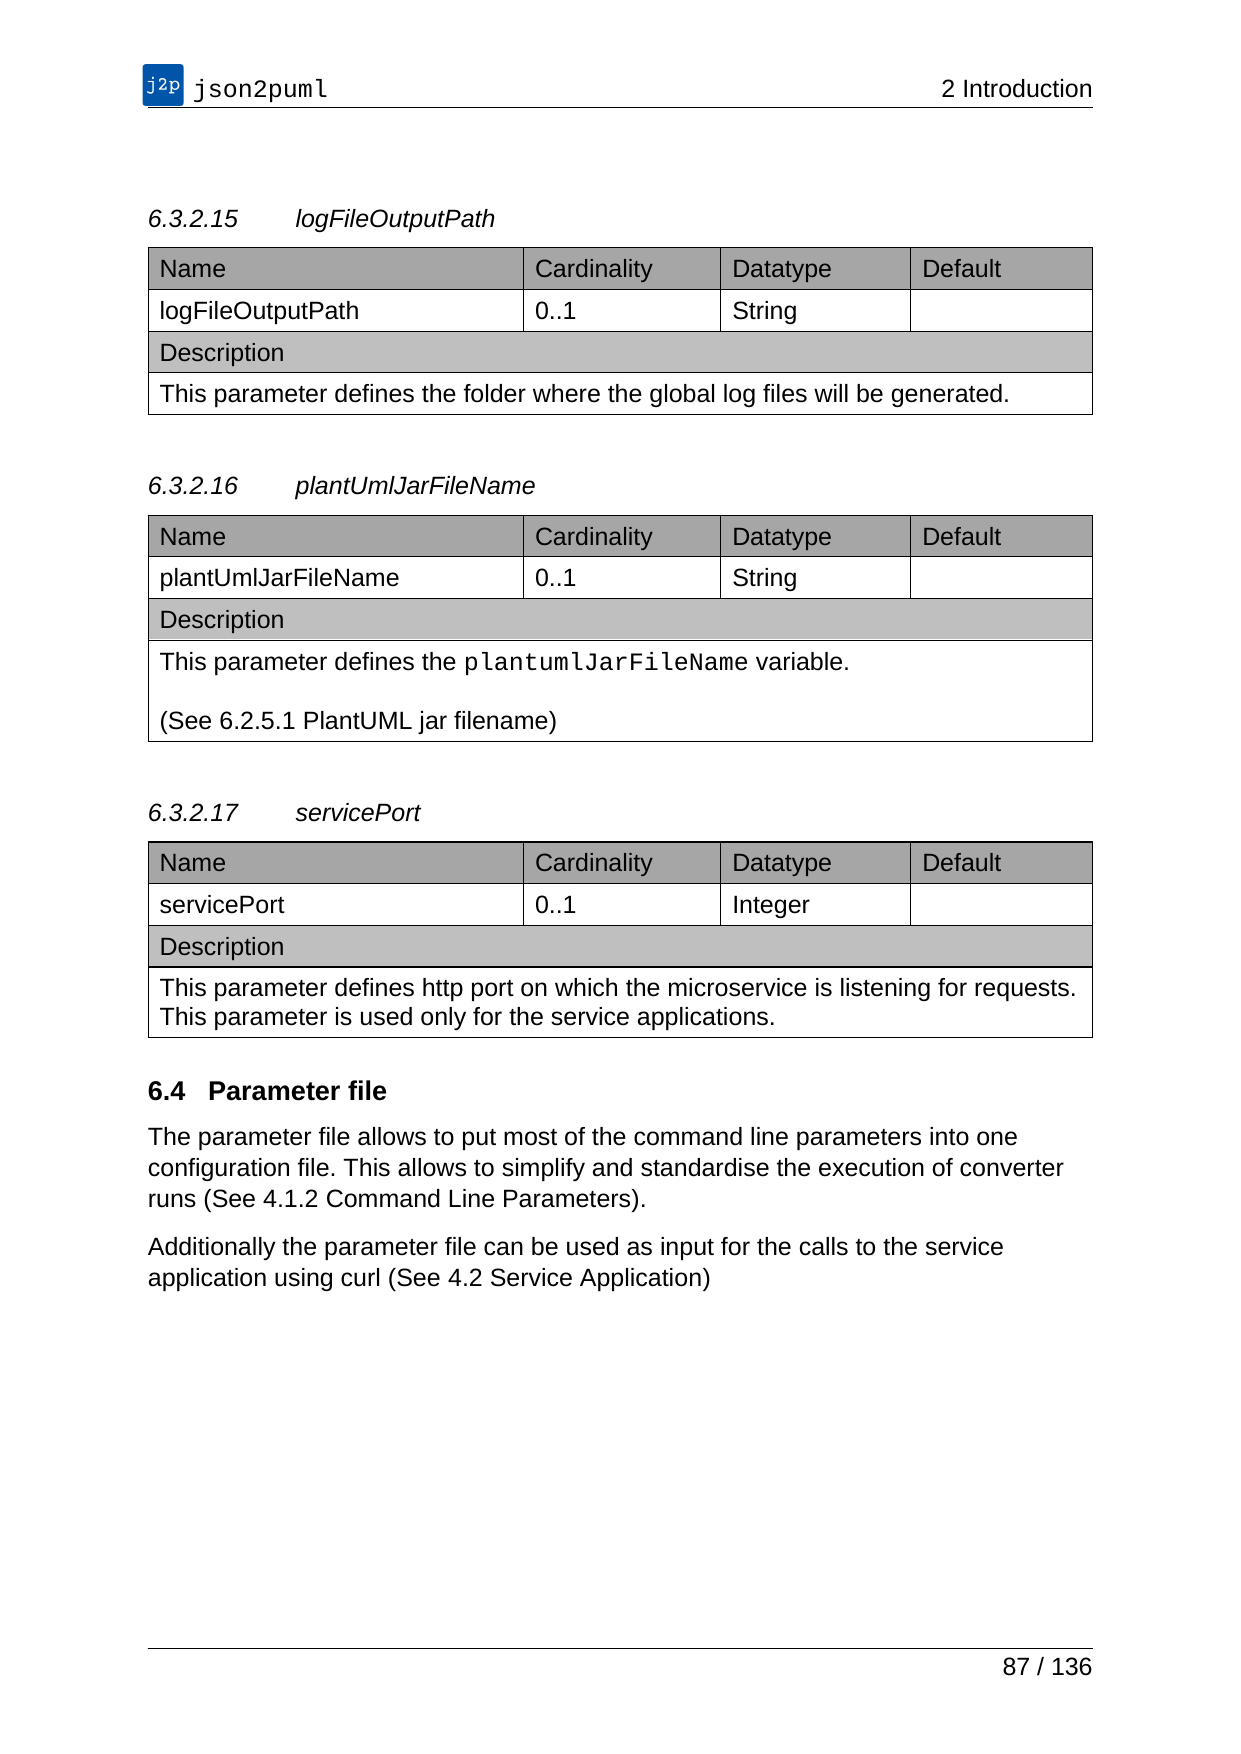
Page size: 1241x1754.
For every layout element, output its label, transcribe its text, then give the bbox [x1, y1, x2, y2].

table_cell This parameter defines the plantumlJarFileName variable. (See 6.2.5.1 PlantUML jar filename) [149, 641, 1092, 741]
table_header Default [911, 516, 1092, 556]
table_header Default [911, 248, 1092, 289]
table_cell logFileOutputPath [149, 290, 523, 331]
table_cell Description [149, 926, 1092, 966]
table_cell 0..1 [524, 557, 720, 598]
table_cell plantUmlJarFileName [149, 557, 523, 598]
table_cell This parameter defines http port on which the microservice is listening for requests. This parameter is used only for the service applications. [149, 968, 1092, 1037]
table_header Default [911, 843, 1092, 883]
table_header Cardinality [524, 248, 720, 289]
table_cell This parameter defines the folder where the global log files will be generated. [149, 373, 1092, 414]
table_header Datatype [721, 516, 910, 556]
subtitle Parameter file [148, 1075, 1093, 1107]
picture [142, 64, 184, 106]
table_header Name [149, 248, 523, 289]
table_cell String [721, 290, 910, 331]
table_header Cardinality [524, 516, 720, 556]
table_cell [911, 290, 1092, 331]
table_cell Description [149, 332, 1092, 372]
table_header Name [149, 843, 523, 883]
table_cell 0..1 [524, 290, 720, 331]
table_cell Description [149, 599, 1092, 639]
table_cell String [721, 557, 910, 598]
table_header Datatype [721, 248, 910, 289]
table_header Datatype [721, 843, 910, 883]
table_cell servicePort [149, 884, 523, 925]
table_header Cardinality [524, 843, 720, 883]
table_cell [911, 884, 1092, 925]
table_cell Integer [721, 884, 910, 925]
subtitle logFileOutputPath [148, 204, 1093, 232]
subtitle servicePort [148, 798, 1093, 827]
table_header Name [149, 516, 523, 556]
text Additionally the parameter file can be used as input for the calls to the service application using curl (See 4.2 Service Application) [148, 1231, 1093, 1291]
table_cell [911, 557, 1092, 598]
subtitle plantUmlJarFileName [148, 471, 1093, 500]
table_cell 0..1 [524, 884, 720, 925]
text The parameter file allows to put most of the command line parameters into one configuration file. This allows to simplify and standardise the execution of converter runs (See 4.1.2 Command Line Parameters). [148, 1122, 1093, 1212]
